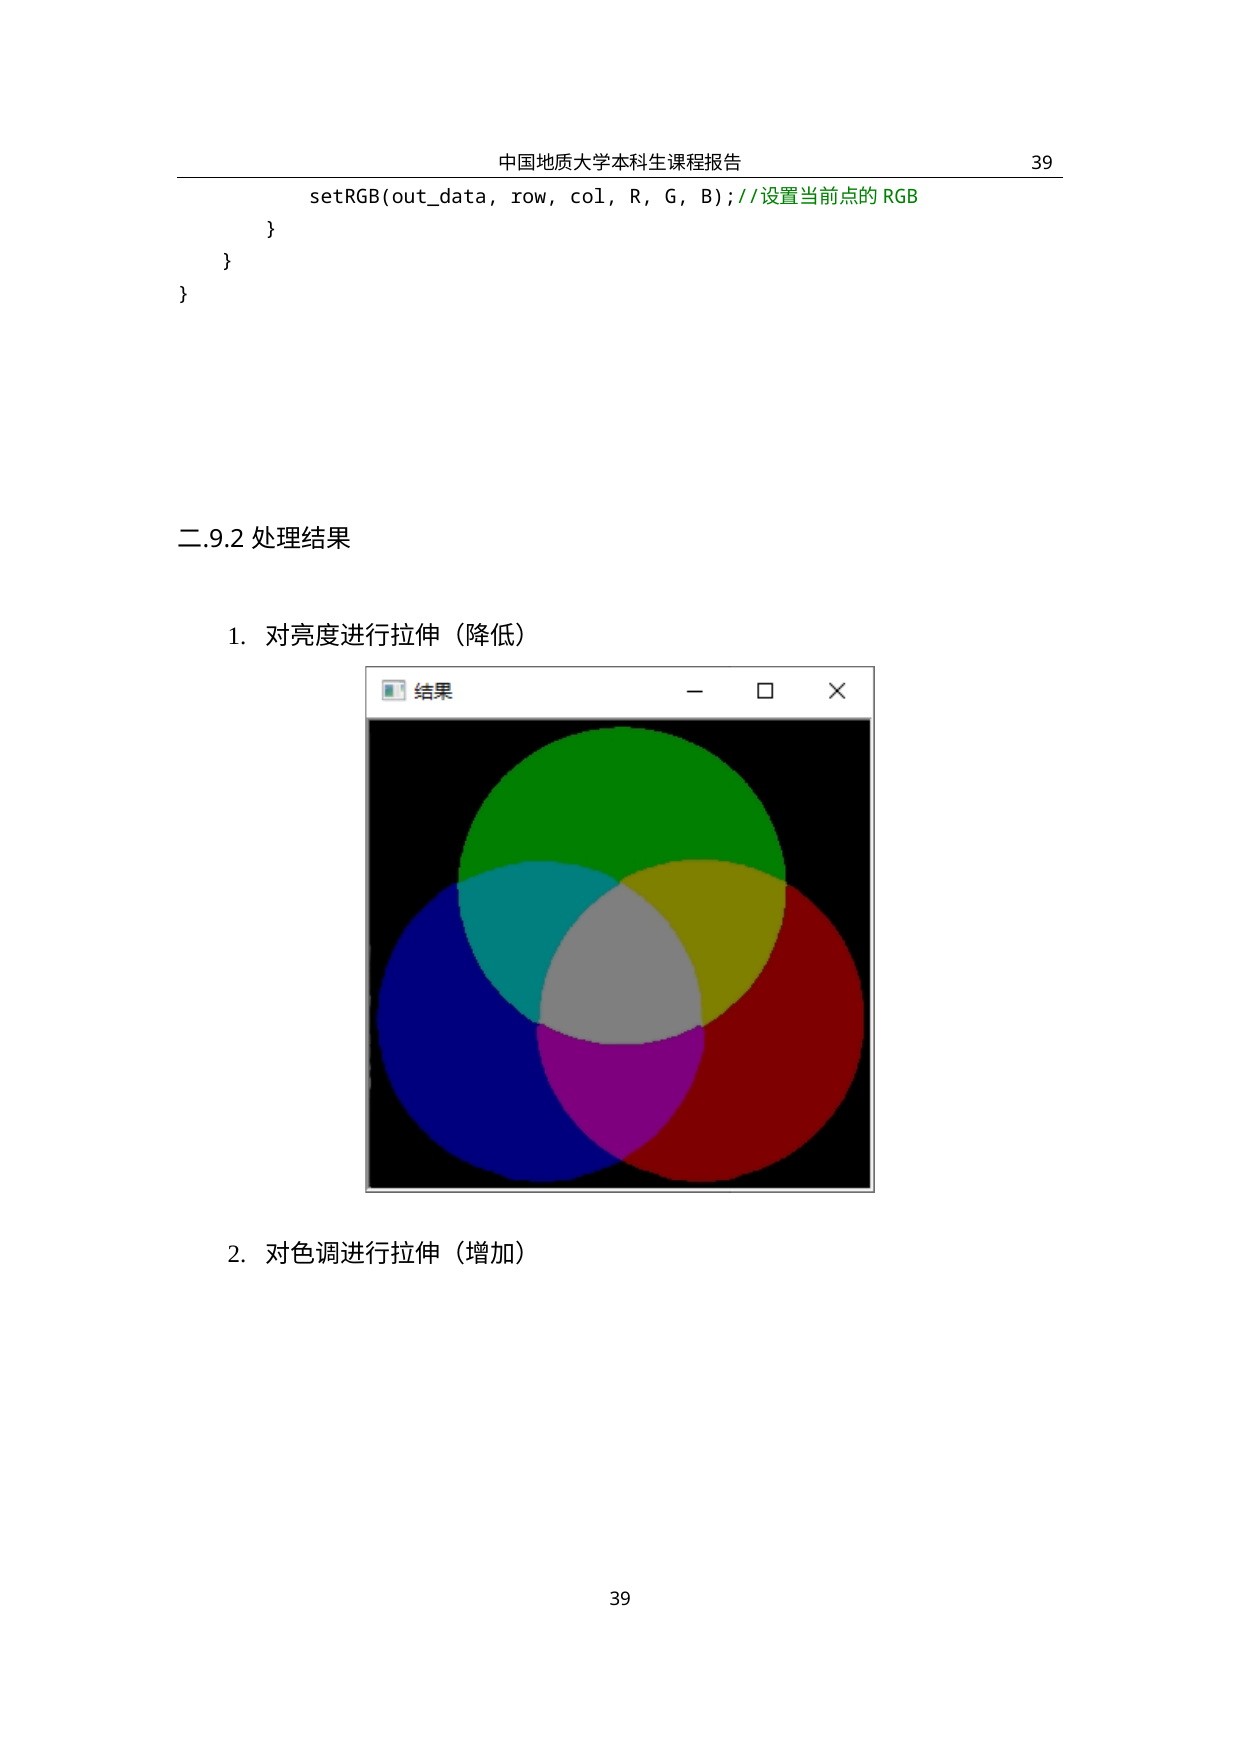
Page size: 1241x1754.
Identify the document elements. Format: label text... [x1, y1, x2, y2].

text } [177, 244, 1063, 276]
text } [177, 211, 1063, 244]
list 对色调进行拉伸（增加） [227, 1219, 1063, 1284]
text setRGB(out_data, row, col, R, G, B);//设置当前点的RGB [177, 179, 1063, 211]
text 处理结果 [177, 504, 1063, 569]
list 对亮度进行拉伸（降低） [227, 601, 1063, 666]
picture [365, 666, 875, 1193]
text } [177, 276, 1063, 309]
